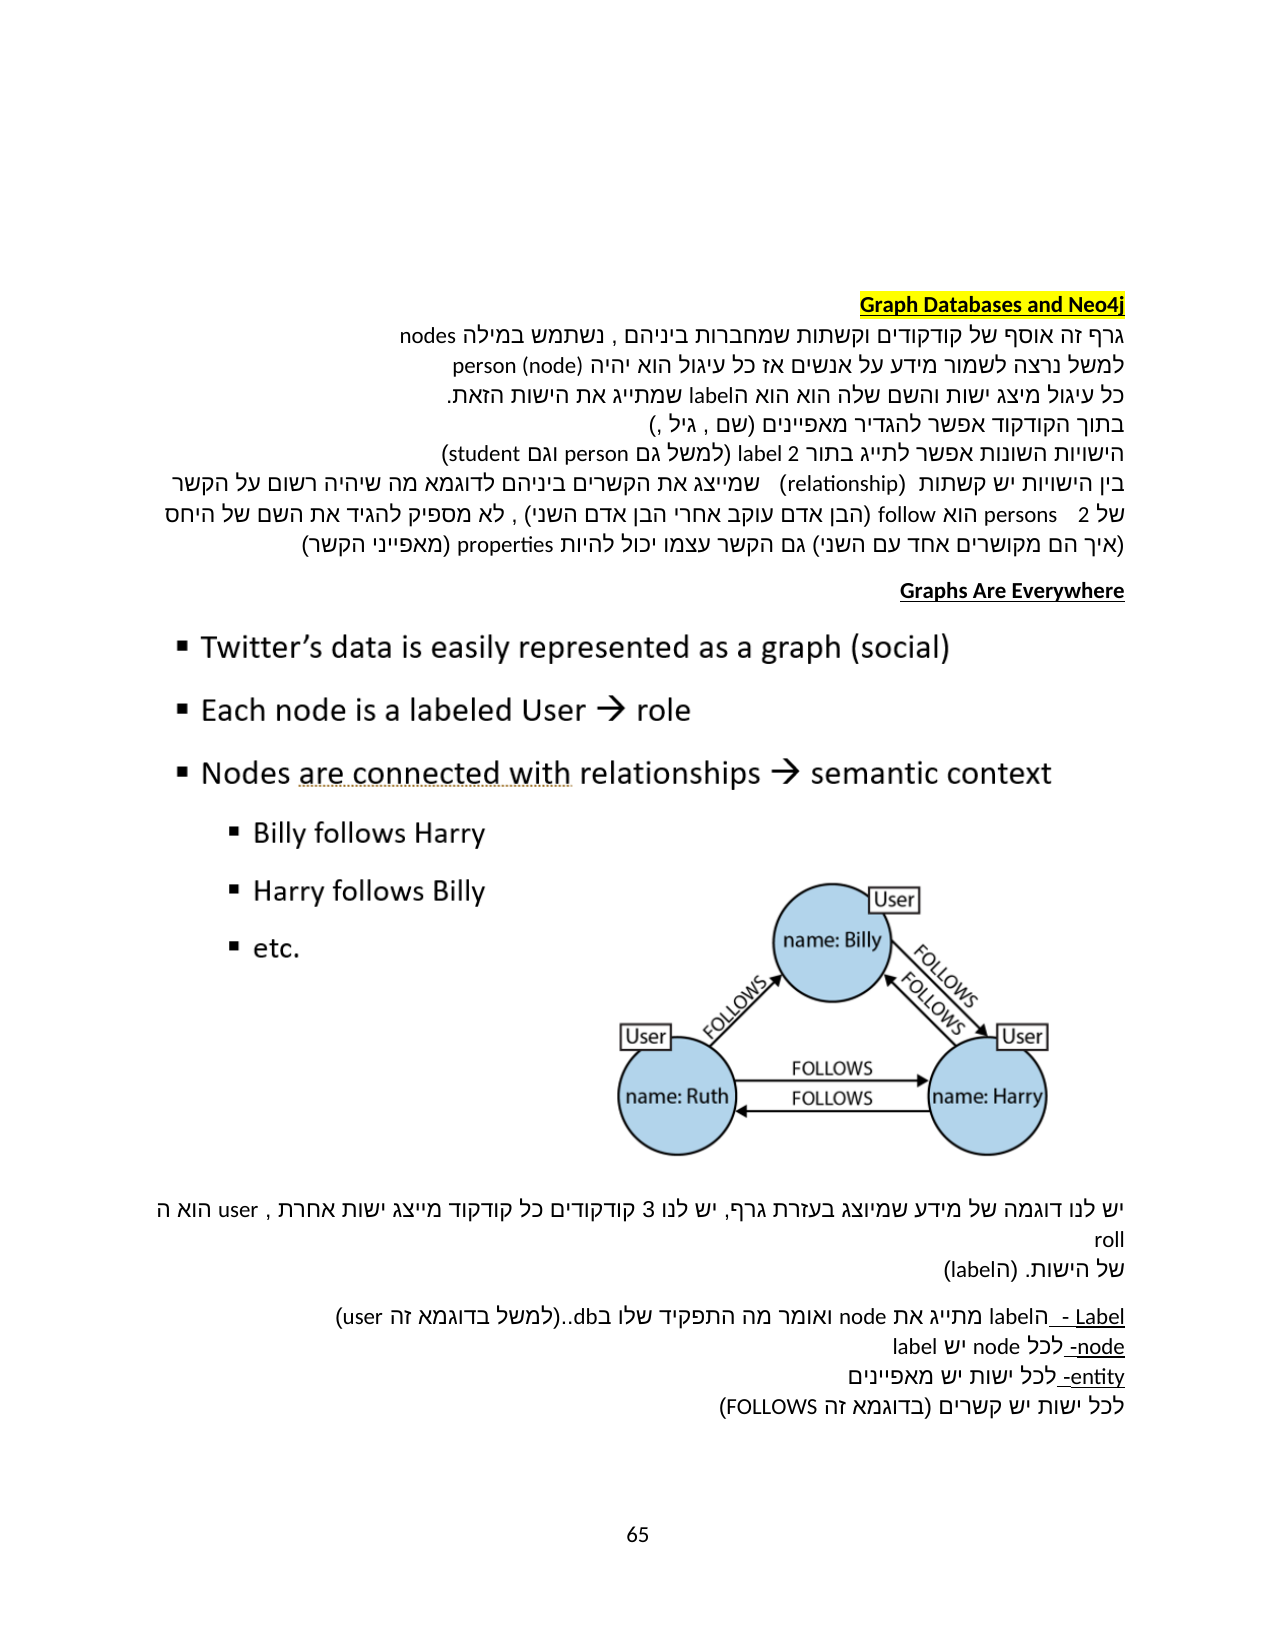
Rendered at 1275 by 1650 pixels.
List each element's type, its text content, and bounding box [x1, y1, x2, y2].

picture [150, 606, 1125, 1176]
text Label - הlabel מתייג את node ואומר מה התפקיד שלו בdb..(למשל בדוגמא זה user) node- לכל node יש label entity- לכל ישות יש מאפיינים לכל ישות יש קשרים (בדוגמא זה FOLLOWS) [150, 1302, 1125, 1451]
text Graph Databases and Neo4j גרף זה אוסף של קודקודים וקשתות שמחברות ביניהם , נשתמש במילה nodes למשל נרצה לשמור מידע על אנשים אז כל עיגול הוא יהיה person (node) כל עיגול מיצג ישות והשם שלה הוא הוא הlabel שמתייג את הישות הזאת. בתוך הקודקוד אפשר להגדיר מאפיינים (שם , גיל ,) הישויות השונות אפשר לתייג בתור label 2 (למשל גם person וגם student) בין הישויות יש קשתות (relationship) שמייצג את הקשרים ביניהם לדוגמא מה שיהיה רשום על הקשר של persons 2 הוא follow (הבן אדם עוקב אחרי הבן אדם השני) , לא מספיק להגיד את השם של היחס (איך הם מקושרים אחד עם השני) גם הקשר עצמו יכול להיות properties (מאפייני הקשר) [150, 291, 1125, 558]
text Graphs Are Everywhere [150, 577, 1125, 606]
text יש לנו דוגמה של מידע שמיוצג בעזרת גרף, יש לנו 3 קודקודים כל קודקוד מייצג ישות אחרת , user הוא הroll של הישות. (הlabel) [150, 1195, 1125, 1283]
